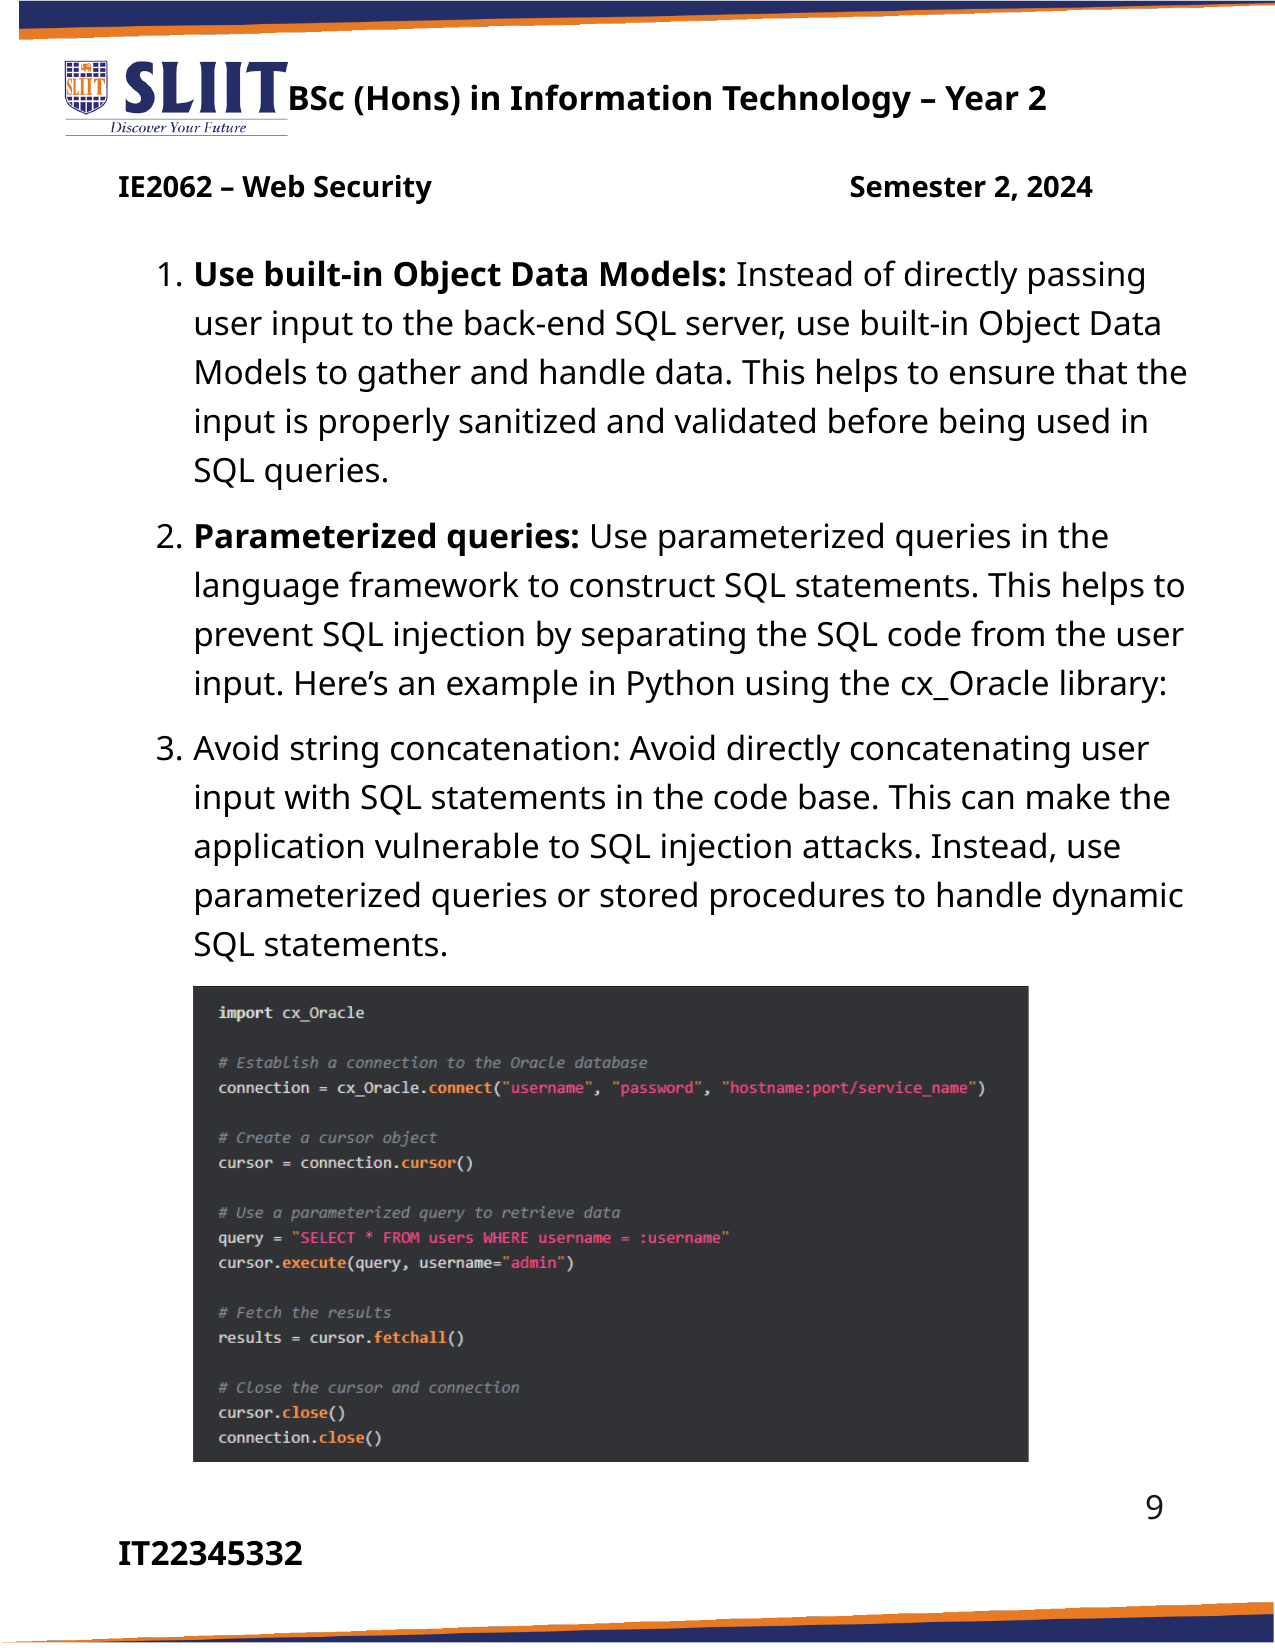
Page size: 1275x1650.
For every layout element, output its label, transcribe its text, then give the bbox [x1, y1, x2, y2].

list Use built-in Object Data Models: Instead of directly passing user input to the back-end SQL server, use built-in Object Data Models to gather and handle data. This helps to ensure that the input is properly sanitized and validated before being used in SQL queries. [156, 251, 1216, 492]
list Avoid string concatenation: Avoid directly concatenating user input with SQL statements in the code base. This can make the application vulnerable to SQL injection attacks. Instead, use parameterized queries or stored procedures to handle dynamic SQL statements. [156, 725, 1216, 966]
list Parameterized queries: Use parameterized queries in the language framework to construct SQL statements. This helps to prevent SQL injection by separating the SQL code from the user input. Here’s an example in Python using the cx_Oracle library: [156, 512, 1216, 705]
picture [193, 986, 1029, 1462]
picture [20, 1, 1275, 44]
picture [62, 57, 291, 137]
